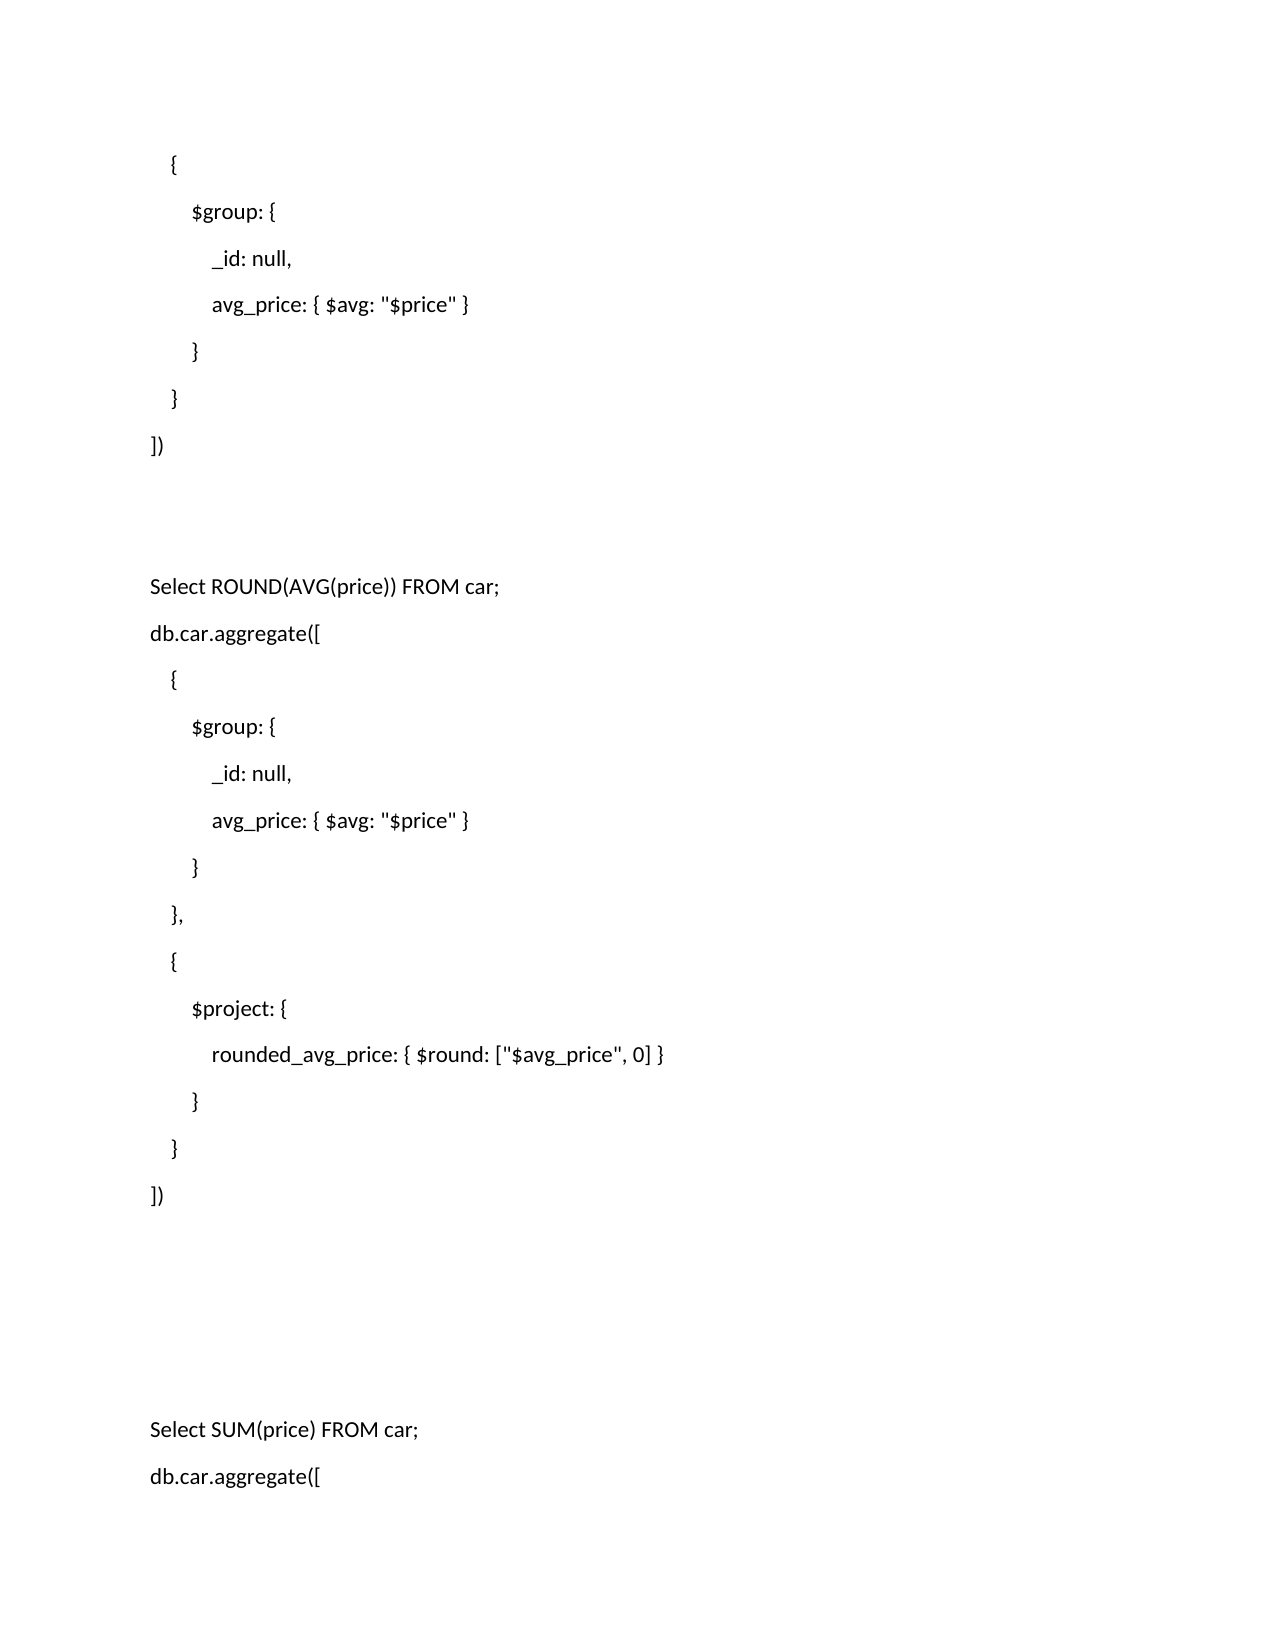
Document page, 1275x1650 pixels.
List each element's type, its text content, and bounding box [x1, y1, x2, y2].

text $group: { [150, 712, 1125, 741]
text ]) [150, 1181, 1125, 1209]
text { [150, 150, 1125, 178]
text } [150, 384, 1125, 412]
text $project: { [150, 994, 1125, 1022]
text ]) [150, 431, 1125, 459]
text avg_price: { $avg: "$price" } [150, 806, 1125, 834]
text }, [150, 900, 1125, 928]
text { [150, 666, 1125, 694]
text { [150, 947, 1125, 975]
text rounded_avg_price: { $round: ["$avg_price", 0] } [150, 1041, 1125, 1069]
text _id: null, [150, 244, 1125, 272]
text } [150, 1087, 1125, 1116]
text db.car.aggregate([ [150, 619, 1125, 647]
text } [150, 1134, 1125, 1162]
text } [150, 853, 1125, 881]
text $group: { [150, 197, 1125, 225]
text avg_price: { $avg: "$price" } [150, 291, 1125, 319]
text _id: null, [150, 759, 1125, 787]
text } [150, 337, 1125, 366]
text db.car.aggregate([ [150, 1462, 1125, 1491]
text Select SUM(price) FROM car; [150, 1416, 1125, 1444]
text Select ROUND(AVG(price)) FROM car; [150, 572, 1125, 600]
